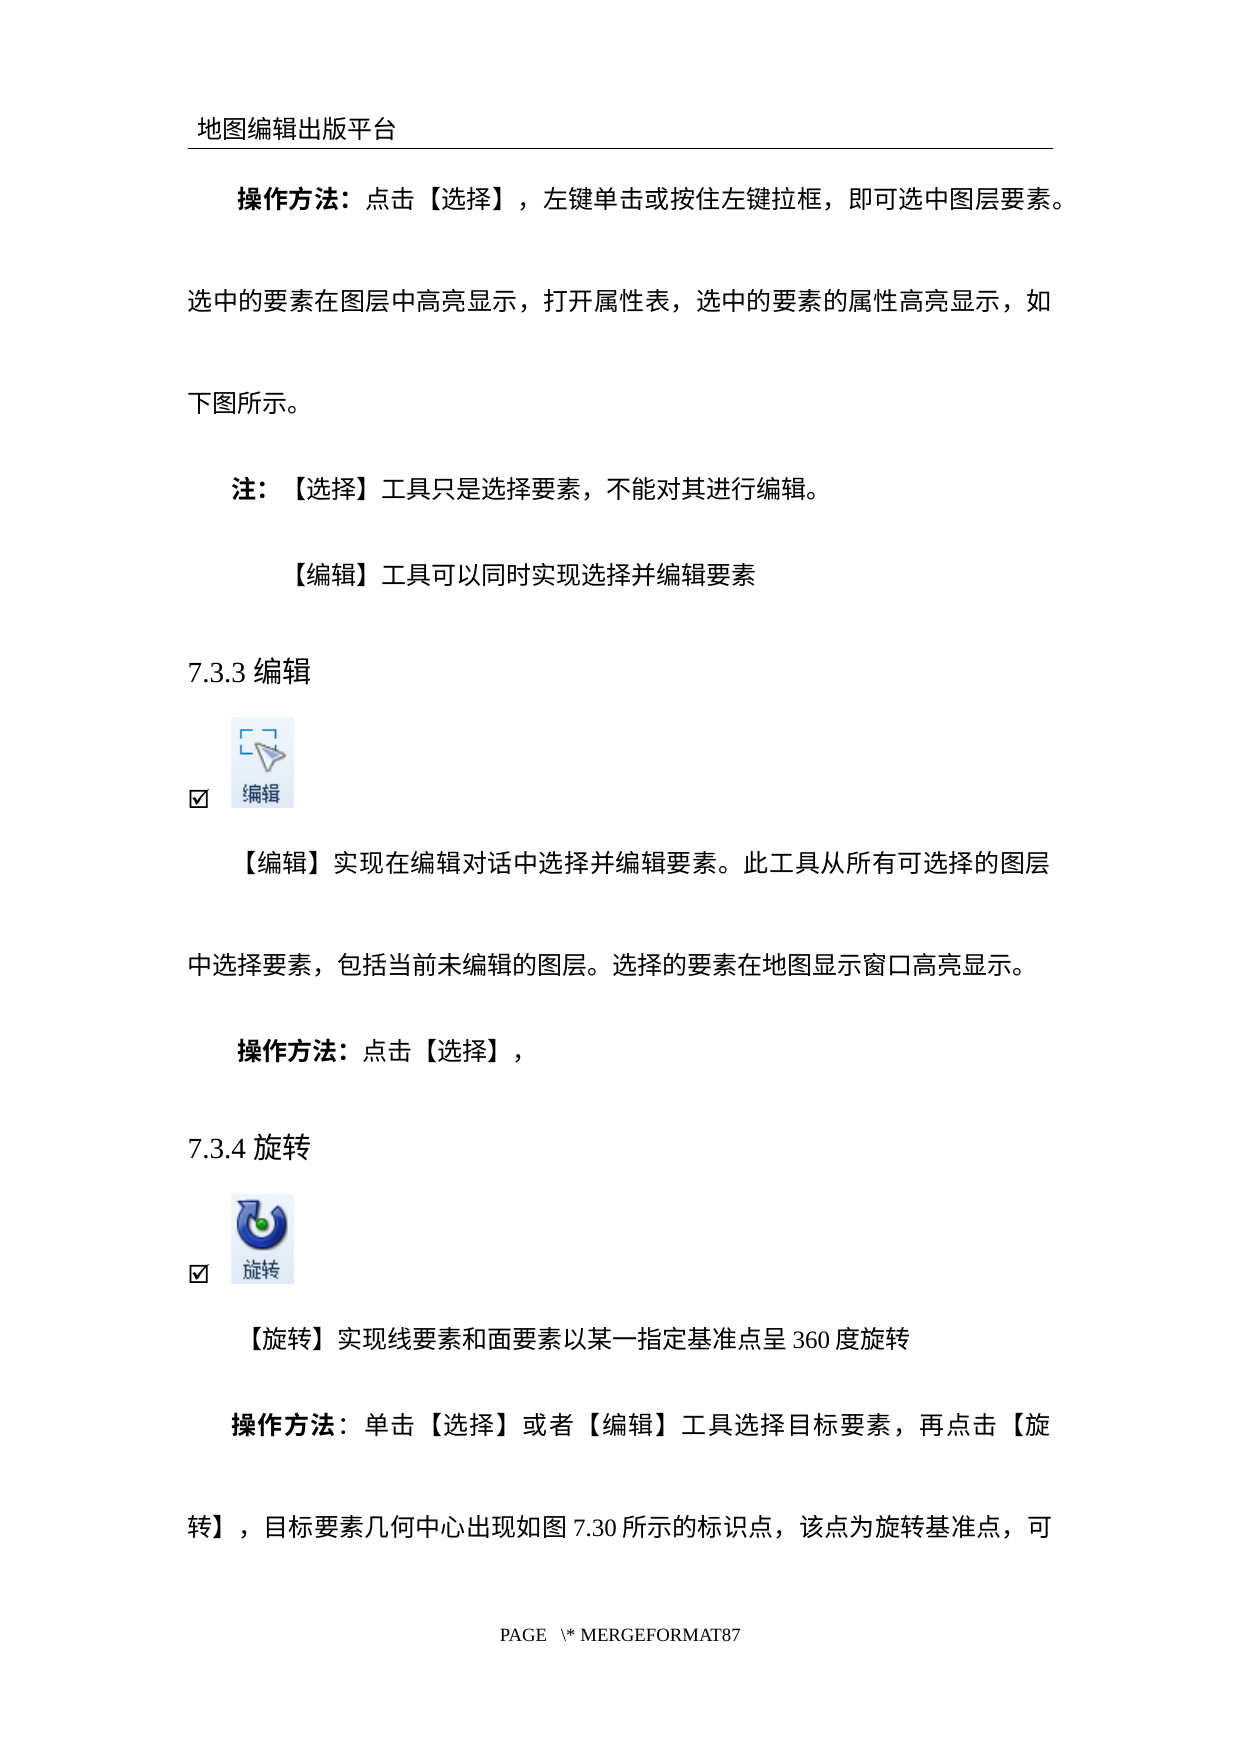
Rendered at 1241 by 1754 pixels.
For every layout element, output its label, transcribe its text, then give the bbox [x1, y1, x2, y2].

subtitle 编辑 [187, 636, 1053, 704]
text 操作方法：点击【选择】，左键单击或按住左键拉框，即可选中图层要素。选中的要素在图层中高亮显示，打开属性表，选中的要素的属性高亮显示，如下图所示。 [187, 164, 1053, 436]
text 【编辑】工具可以同时实现选择并编辑要素 [187, 540, 1053, 608]
text 操作方法：点击【选择】， [187, 1016, 1053, 1083]
subtitle 旋转 [187, 1112, 1053, 1180]
text 【编辑】实现在编辑对话中选择并编辑要素。此工具从所有可选择的图层中选择要素，包括当前未编辑的图层。选择的要素在地图显示窗口高亮显示。 [187, 828, 1053, 997]
picture [231, 717, 294, 808]
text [187, 1390, 1053, 1559]
text 注：【选择】工具只是选择要素，不能对其进行编辑。 [187, 454, 1053, 522]
text 【旋转】实现线要素和面要素以某一指定基准点呈360度旋转 [187, 1304, 1053, 1372]
picture [231, 1194, 294, 1284]
